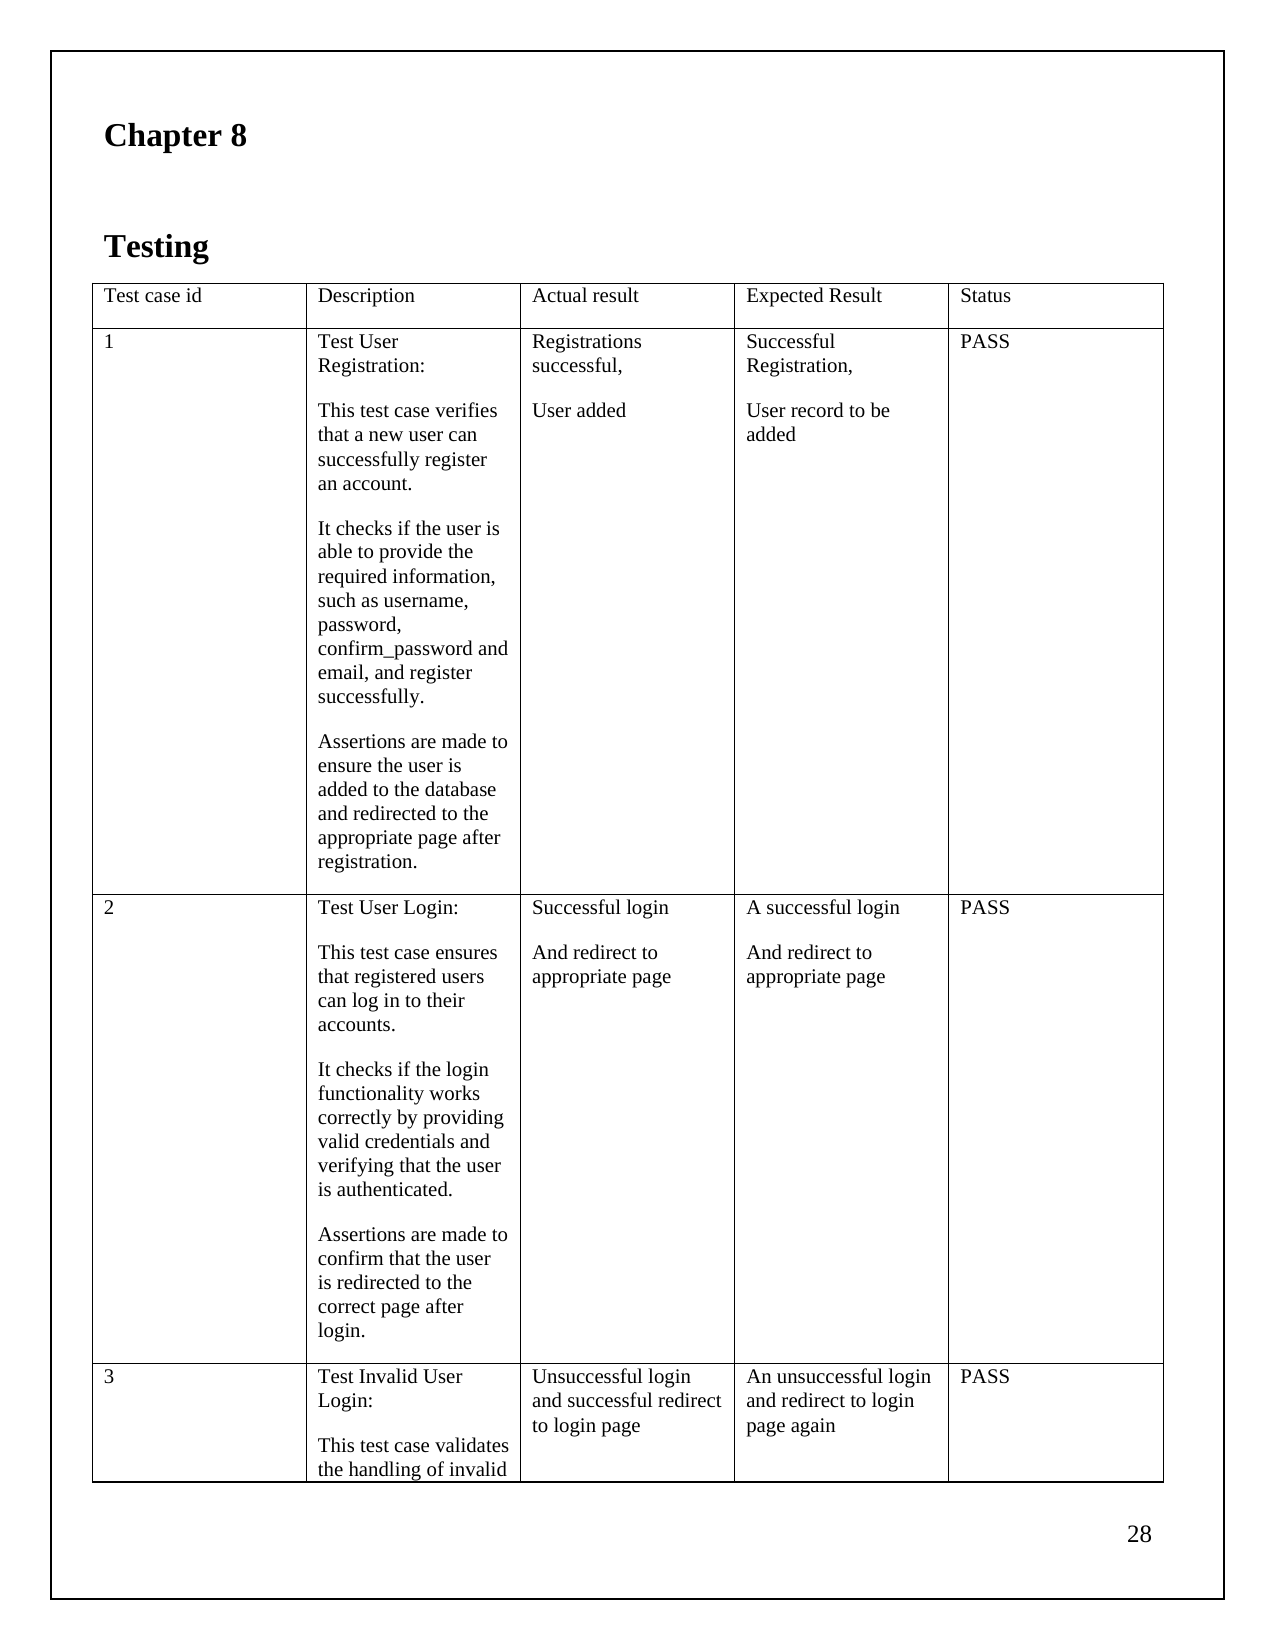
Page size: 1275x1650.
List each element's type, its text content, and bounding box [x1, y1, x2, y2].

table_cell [735, 1364, 948, 1481]
table_cell Successful login And redirect to appropriate page [521, 895, 734, 1363]
table_cell 2 [93, 895, 306, 1363]
table_cell 1 [93, 329, 306, 894]
table_header Expected Result [735, 284, 948, 328]
table_cell Successful Registration, User record to be added [735, 329, 948, 894]
table_header Test case id [93, 284, 306, 328]
table_cell PASS [949, 895, 1163, 1363]
table_cell Test User Registration: This test case verifies that a new user can successfully register an account. It checks if the user is able to provide the required information, such as username, password, confirm_password and email, and register successfully. Assertions are made to ensure the user is added to the database and redirected to the appropriate page after registration. [307, 329, 520, 894]
table_header Description [307, 284, 520, 328]
text Testing [103, 227, 1152, 265]
table_cell 3 [93, 1364, 306, 1481]
table_cell A successful login And redirect to appropriate page [735, 895, 948, 1363]
table_header Actual result [521, 284, 734, 328]
table_cell PASS [949, 329, 1163, 894]
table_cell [521, 1364, 734, 1481]
table_cell Registrations successful, User added [521, 329, 734, 894]
text Chapter 8 [103, 115, 1152, 153]
table_cell Test User Login: This test case ensures that registered users can log in to their accounts. It checks if the login functionality works correctly by providing valid credentials and verifying that the user is authenticated. Assertions are made to confirm that the user is redirected to the correct page after login. [307, 895, 520, 1363]
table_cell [307, 1364, 520, 1481]
table_cell PASS [949, 1364, 1163, 1481]
table_header Status [949, 284, 1163, 328]
